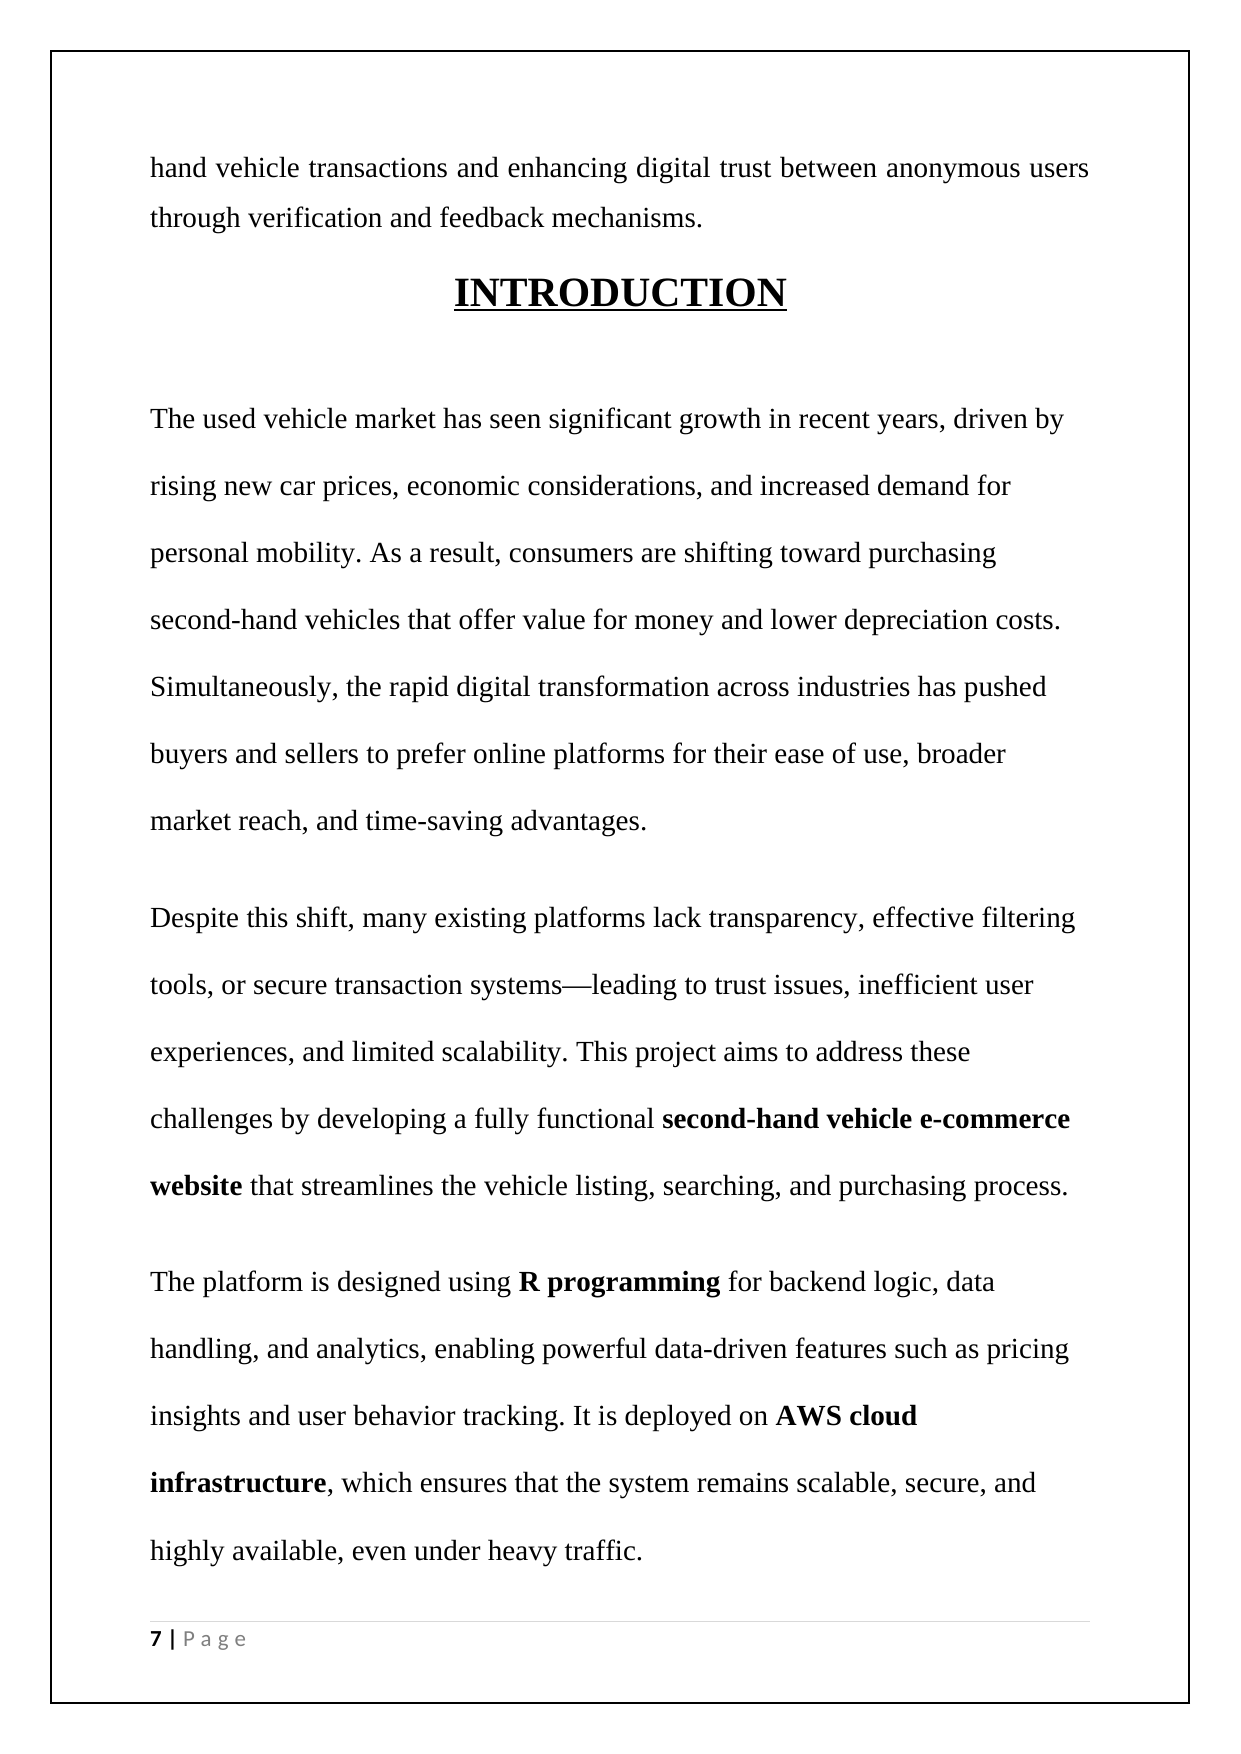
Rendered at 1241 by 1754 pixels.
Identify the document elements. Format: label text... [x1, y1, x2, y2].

text Despite this shift, many existing platforms lack transparency, effective filtering tools, or secure transaction systems—leading to trust issues, inefficient user experiences, and limited scalability. This project aims to address these challenges by developing a fully functional second-hand vehicle e-commerce website that streamlines the vehicle listing, searching, and purchasing process. [150, 900, 1090, 1202]
text The platform is designed using R programming for backend logic, data handling, and analytics, enabling powerful data-driven features such as pricing insights and user behavior tracking. It is deployed on AWS cloud infrastructure, which ensures that the system remains scalable, secure, and highly available, even under heavy traffic. [150, 1264, 1090, 1566]
text INTRODUCTION [150, 267, 1090, 315]
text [150, 150, 1090, 234]
text The used vehicle market has seen significant growth in recent years, driven by rising new car prices, economic considerations, and increased demand for personal mobility. As a result, consumers are shifting toward purchasing second-hand vehicles that offer value for money and lower depreciation costs. Simultaneously, the rapid digital transformation across industries has pushed buyers and sellers to prefer online platforms for their ease of use, broader market reach, and time-saving advantages. [150, 401, 1090, 837]
